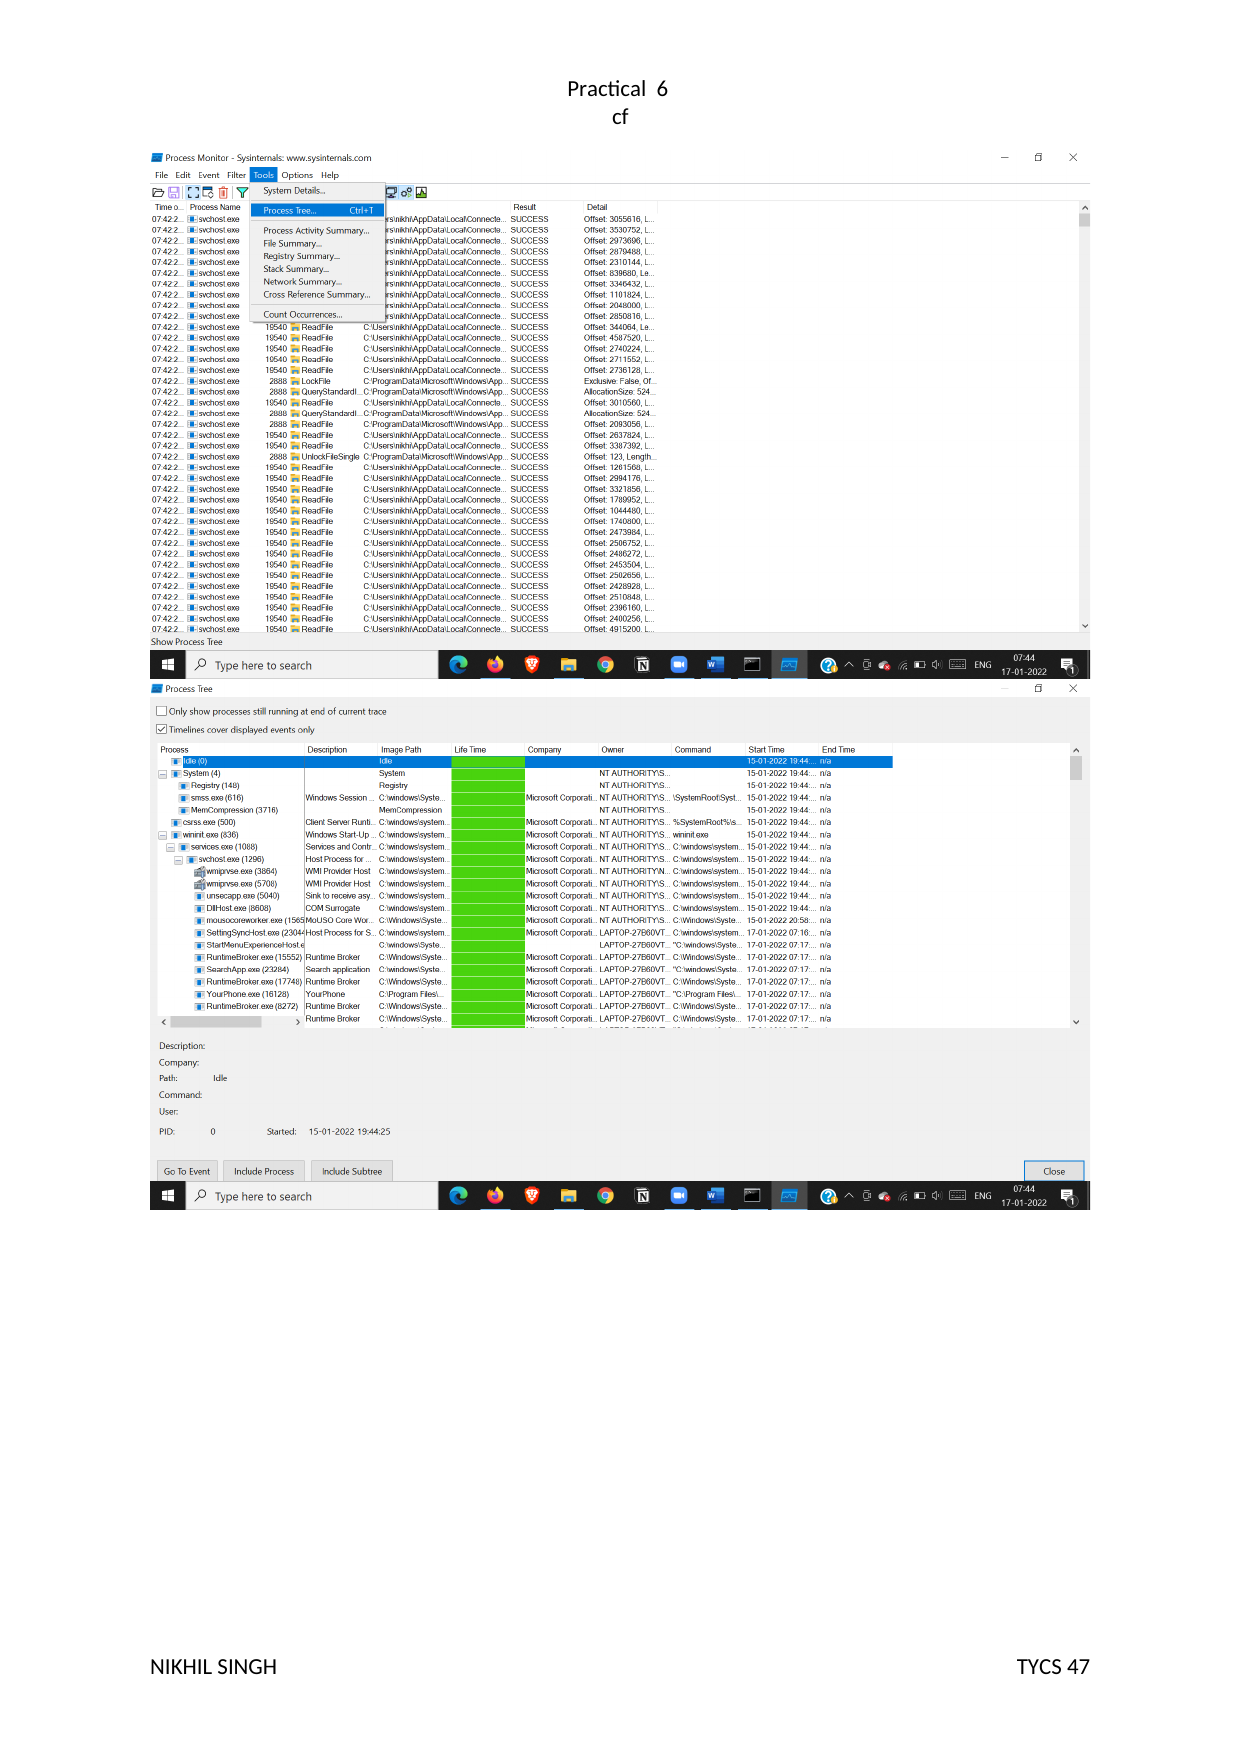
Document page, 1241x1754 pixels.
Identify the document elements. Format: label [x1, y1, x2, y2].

picture [150, 150, 1091, 679]
picture [150, 681, 1091, 1210]
